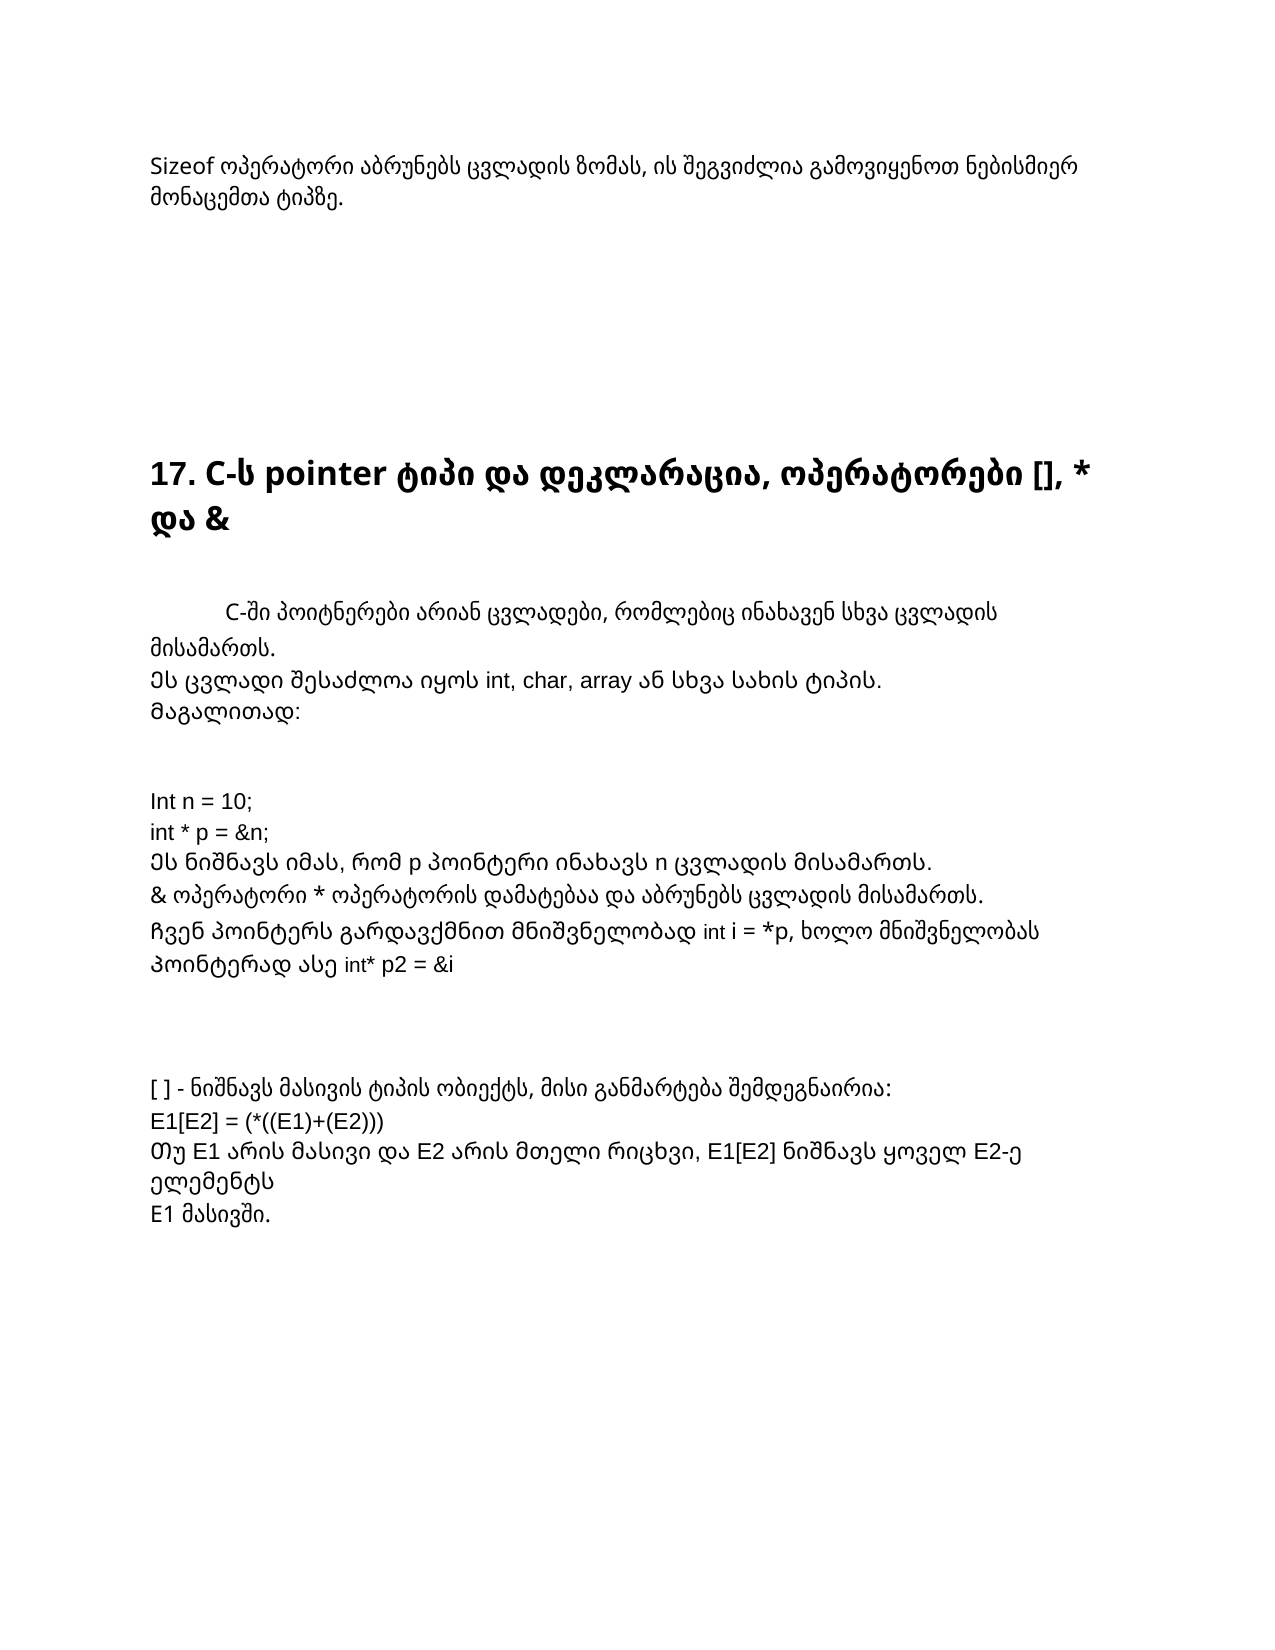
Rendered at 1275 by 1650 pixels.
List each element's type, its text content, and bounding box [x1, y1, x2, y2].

text E1 მასივში. [150, 1198, 1125, 1229]
text int * p = &n; [150, 818, 1125, 845]
text & ოპერატორი * ოპერატორის დამატებაა და აბრუნებს ცვლადის მისამართს. [150, 879, 1125, 910]
text Თუ E1 არის მასივი და E2 არის მთელი რიცხვი, E1[E2] ნიშნავს ყოველ E2-ე ელემენტს [150, 1138, 1125, 1194]
text Პოინტერად ასე int* p2 = &i [150, 951, 1125, 977]
text C-ში პოიტნერები არიან ცვლადები, რომლებიც ინახავენ სხვა ცვლადის მისამართს. [150, 596, 1125, 663]
text [ ] - ნიშნავს მასივის ტიპის ობიექტს, მისი განმარტება შემდეგნაირია: [150, 1072, 1125, 1103]
text E1[E2] = (*((E1)+(E2))) [150, 1108, 1125, 1134]
text Ეს ნიშნავს იმას, რომ p პოინტერი ინახავს n ცვლადის მისამართს. [150, 849, 1125, 875]
text Ჩვენ პოინტერს გარდავქმნით მნიშვნელობად int i = *p, ხოლო მნიშვნელობას [150, 915, 1125, 946]
subtitle 17. C-ს pointer ტიპი და დეკლარაცია, ოპერატორები [], * და & [150, 334, 1125, 540]
text Sizeof ოპერატორი აბრუნებს ცვლადის ზომას, ის შეგვიძლია გამოვიყენოთ ნებისმიერ მონაცემთა ტიპზე. [150, 150, 1125, 212]
text Მაგალითად: [150, 698, 1125, 724]
text Int n = 10; [150, 788, 1125, 815]
text Ეს ცვლადი შესაძლოა იყოს int, char, array ან სხვა სახის ტიპის. [150, 667, 1125, 694]
